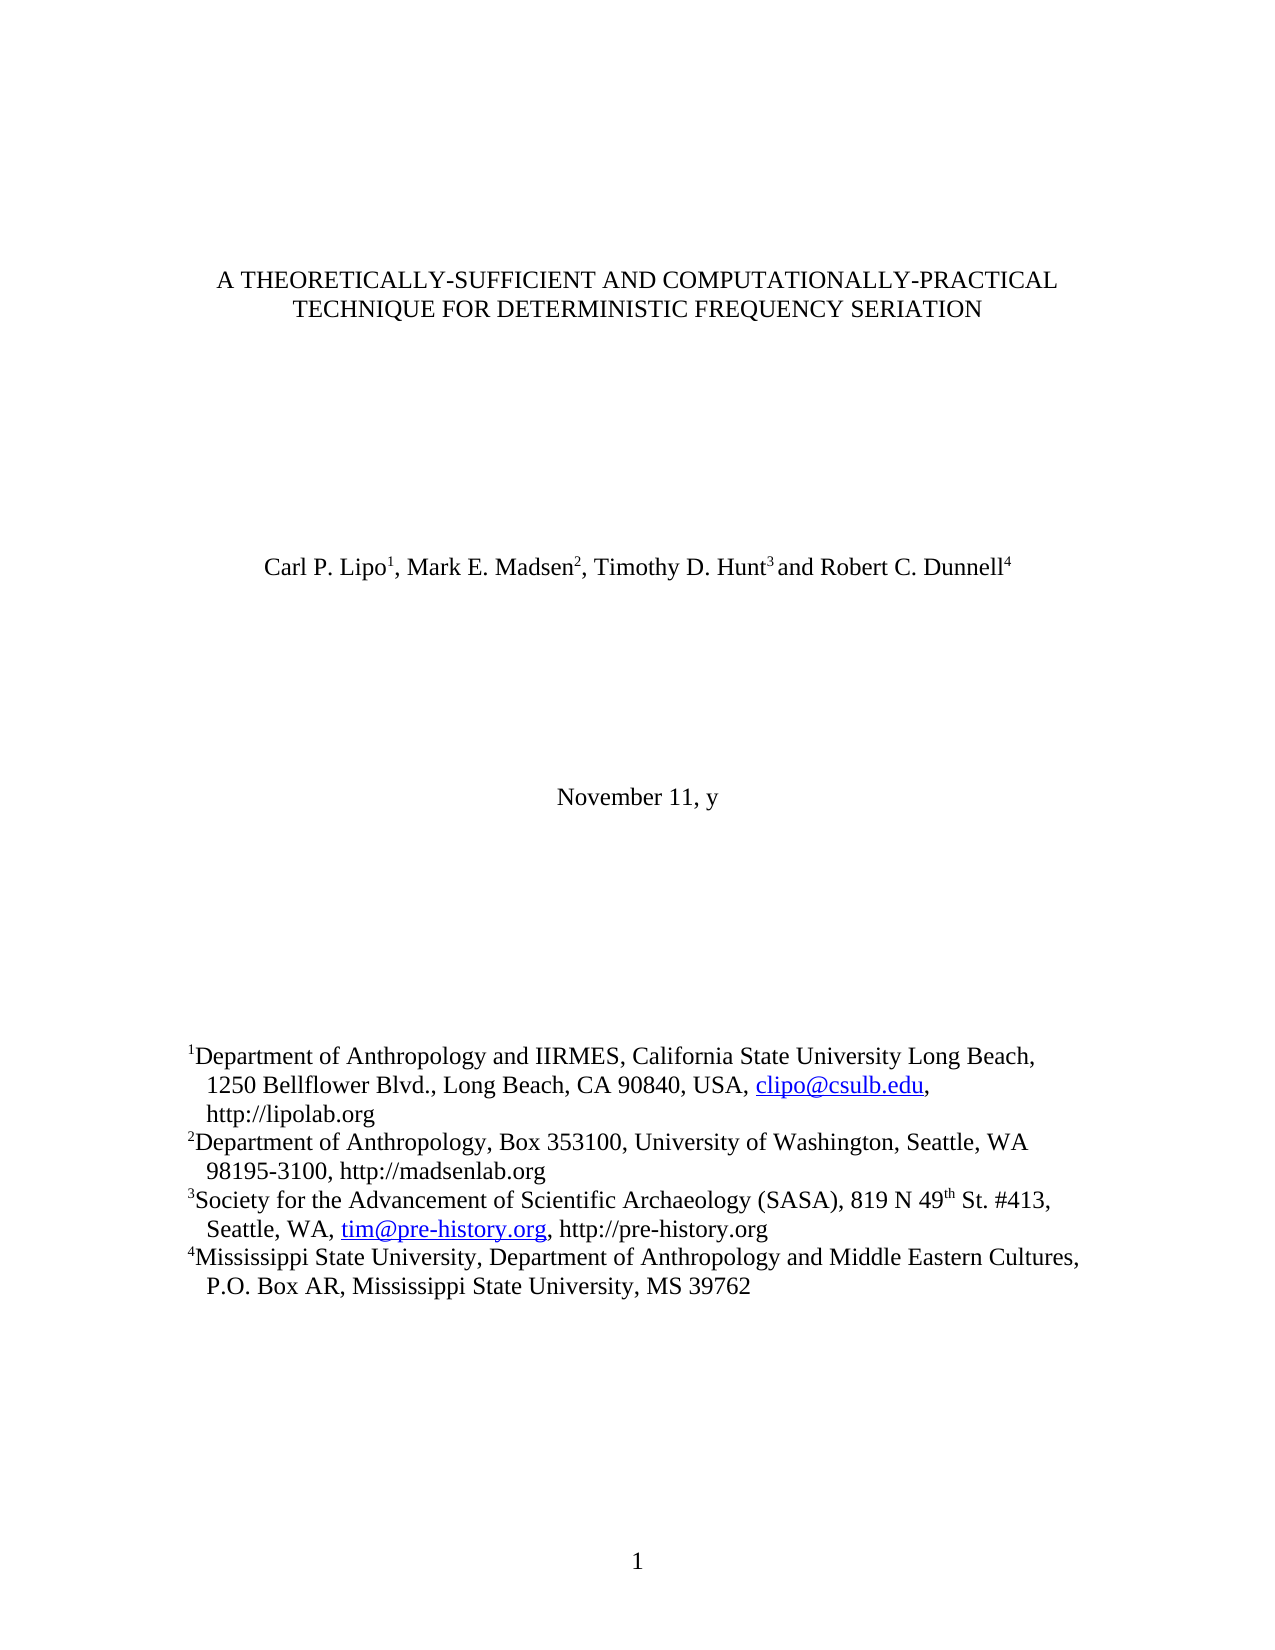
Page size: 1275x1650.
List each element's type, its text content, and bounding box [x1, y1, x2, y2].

text October 16, 2014 [187, 782, 1087, 811]
text 3Society for the Advancement of Scientific Archaeology (SASA), 819 N 49th St. #413, Seattle, WA, tim@pre-history.org, http://pre-history.org [187, 1185, 1087, 1242]
text 1Department of Anthropology and IIRMES, California State University Long Beach, 1250 Bellflower Blvd., Long Beach, CA 90840, USA, clipo@csulb.edu, http://lipolab.org [187, 1041, 1087, 1127]
text A THEORETICALLY-SUFFICIENT AND COMPUTATIONALLY-PRACTICAL TECHNIQUE FOR DETERMINISTIC FREQUENCY SERIATION [187, 265, 1087, 322]
text 4Mississippi State University, Department of Anthropology and Middle Eastern Cultures, P.O. Box AR, Mississippi State University, MS 39762 [187, 1242, 1087, 1300]
text Carl P. Lipo1, Mark E. Madsen2, Timothy D. Hunt3 and Robert C. Dunnell4 [187, 552, 1087, 581]
text 2Department of Anthropology, Box 353100, University of Washington, Seattle, WA 98195-3100, http://madsenlab.org [187, 1127, 1087, 1185]
